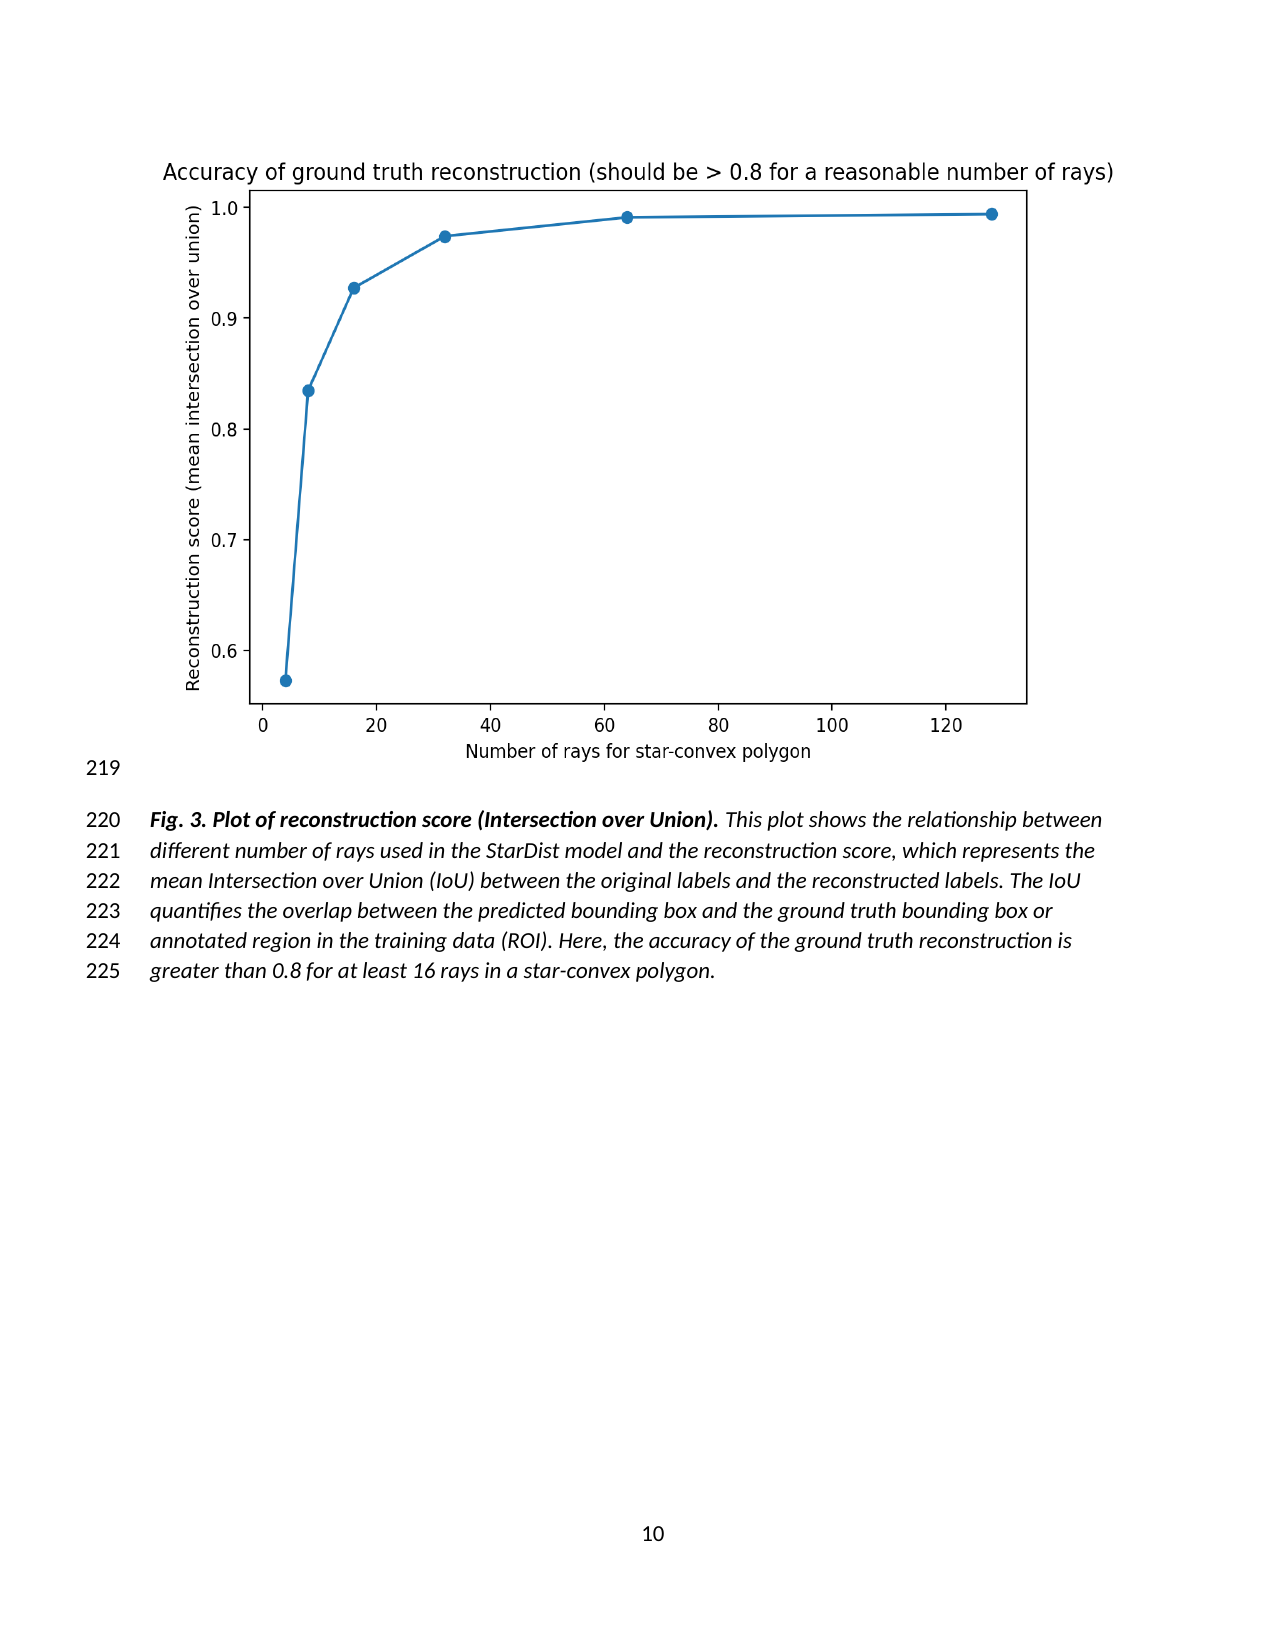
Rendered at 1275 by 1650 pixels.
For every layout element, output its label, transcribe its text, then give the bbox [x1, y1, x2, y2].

picture [150, 150, 1125, 775]
text Fig. 3. Plot of reconstruction score (Intersection over Union). This plot shows the relationship between different number of rays used in the StarDist model and the reconstruction score, which represents the mean Intersection over Union (IoU) between the original labels and the reconstructed labels. The IoU quantifies the overlap between the predicted bounding box and the ground truth bounding box or annotated region in the training data (ROI). Here, the accuracy of the ground truth reconstruction is greater than 0.8 for at least 16 rays in a star-convex polygon. [150, 806, 1125, 985]
